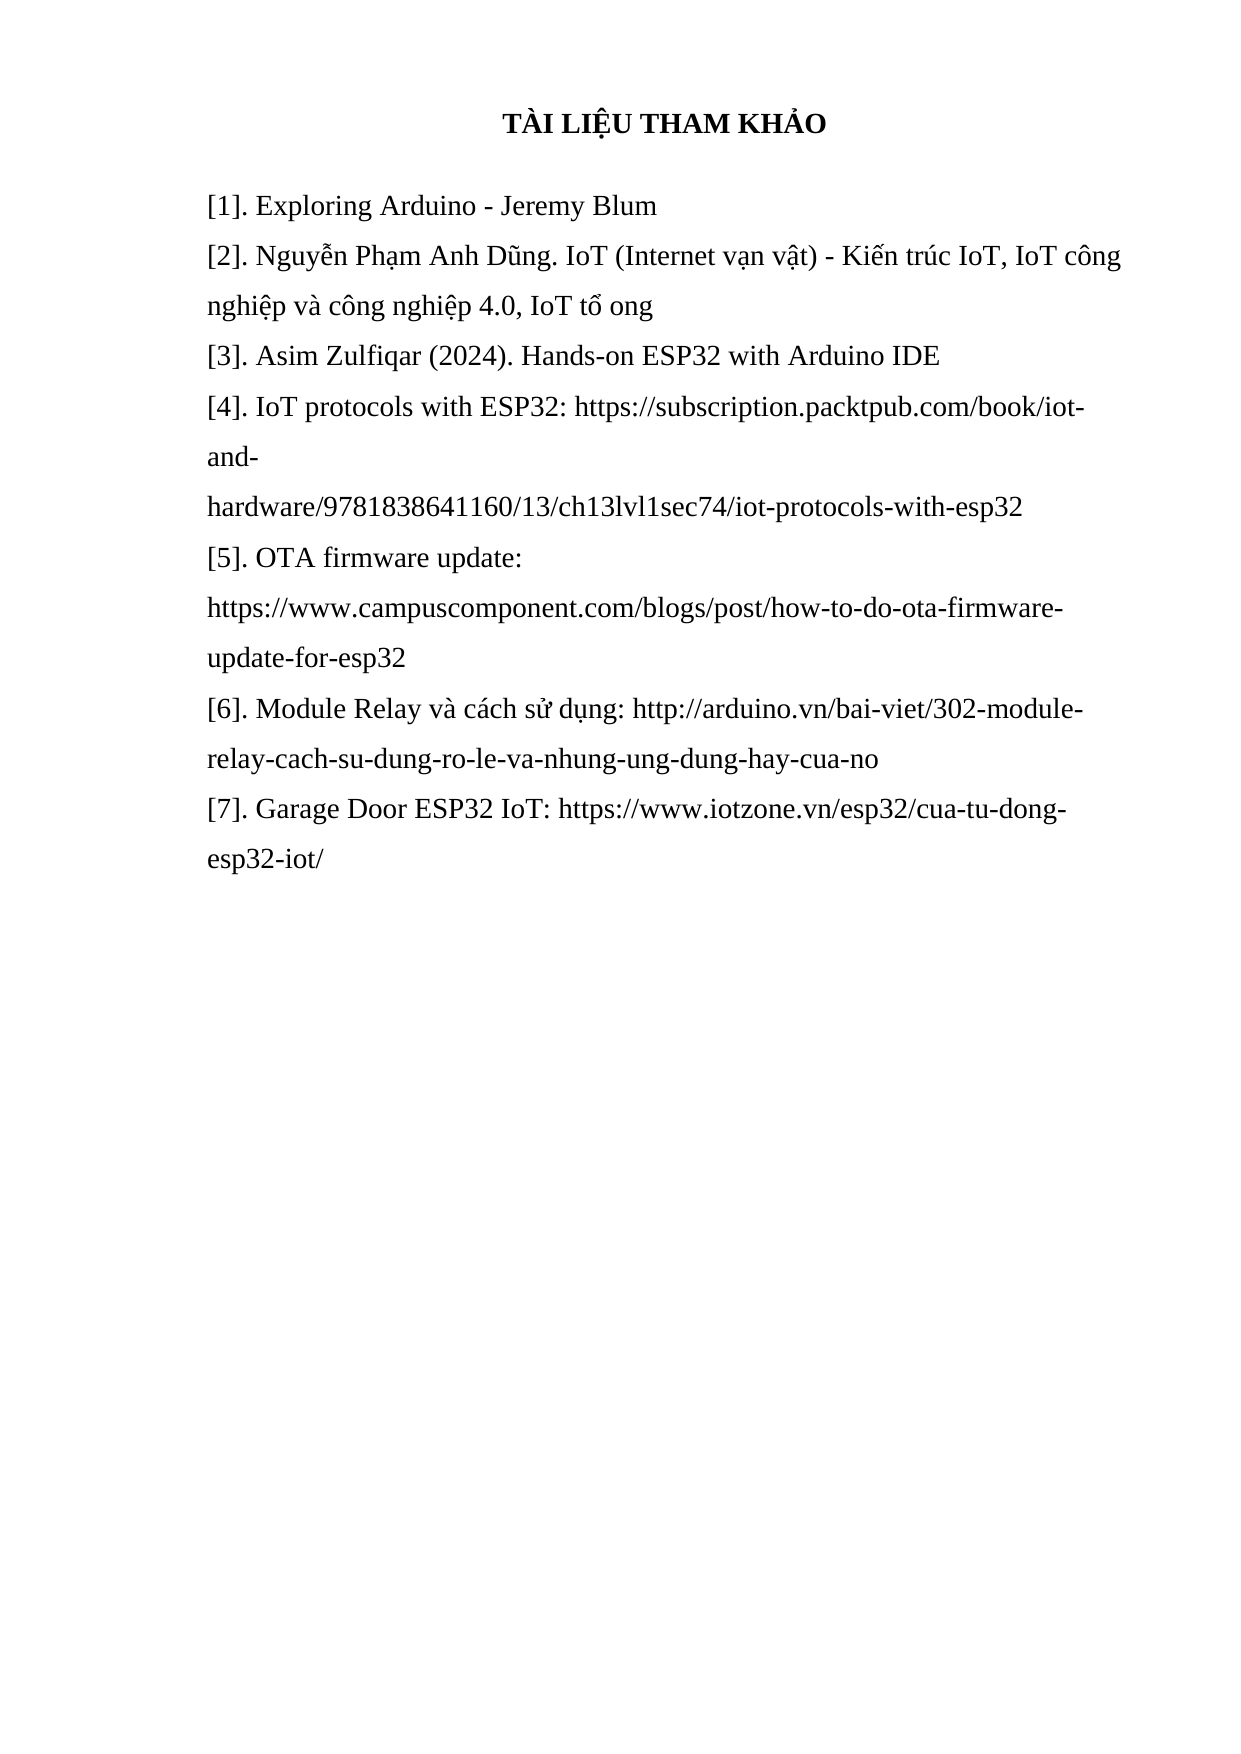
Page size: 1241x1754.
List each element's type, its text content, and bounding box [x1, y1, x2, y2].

text [3]. Asim Zulfiqar (2024). Hands-on ESP32 with Arduino IDE [207, 338, 1122, 372]
subtitle TÀI LIỆU THAM KHẢO [207, 106, 1122, 140]
text [2]. Nguyễn Phạm Anh Dũng. IoT (Internet vạn vật) - Kiến trúc IoT, IoT công nghiệp và công nghiệp 4.0, IoT tổ ong [207, 238, 1122, 322]
text [5]. OTA firmware update: https://www.campuscomponent.com/blogs/post/how-to-do-ota-firmware-update-for-esp32 [207, 540, 1122, 674]
text hardware/9781838641160/13/ch13lvl1sec74/iot-protocols-with-esp32 [207, 489, 1122, 523]
text [6]. Module Relay và cách sử dụng: http://arduino.vn/bai-viet/302-module-relay-cach-su-dung-ro-le-va-nhung-ung-dung-hay-cua-no [207, 691, 1122, 774]
text [7]. Garage Door ESP32 IoT: https://www.iotzone.vn/esp32/cua-tu-dong-esp32-iot/ [207, 791, 1122, 875]
text [1]. Exploring Arduino - Jeremy Blum [207, 188, 1122, 221]
text [4]. IoT protocols with ESP32: https://subscription.packtpub.com/book/iot-and- [207, 389, 1122, 473]
